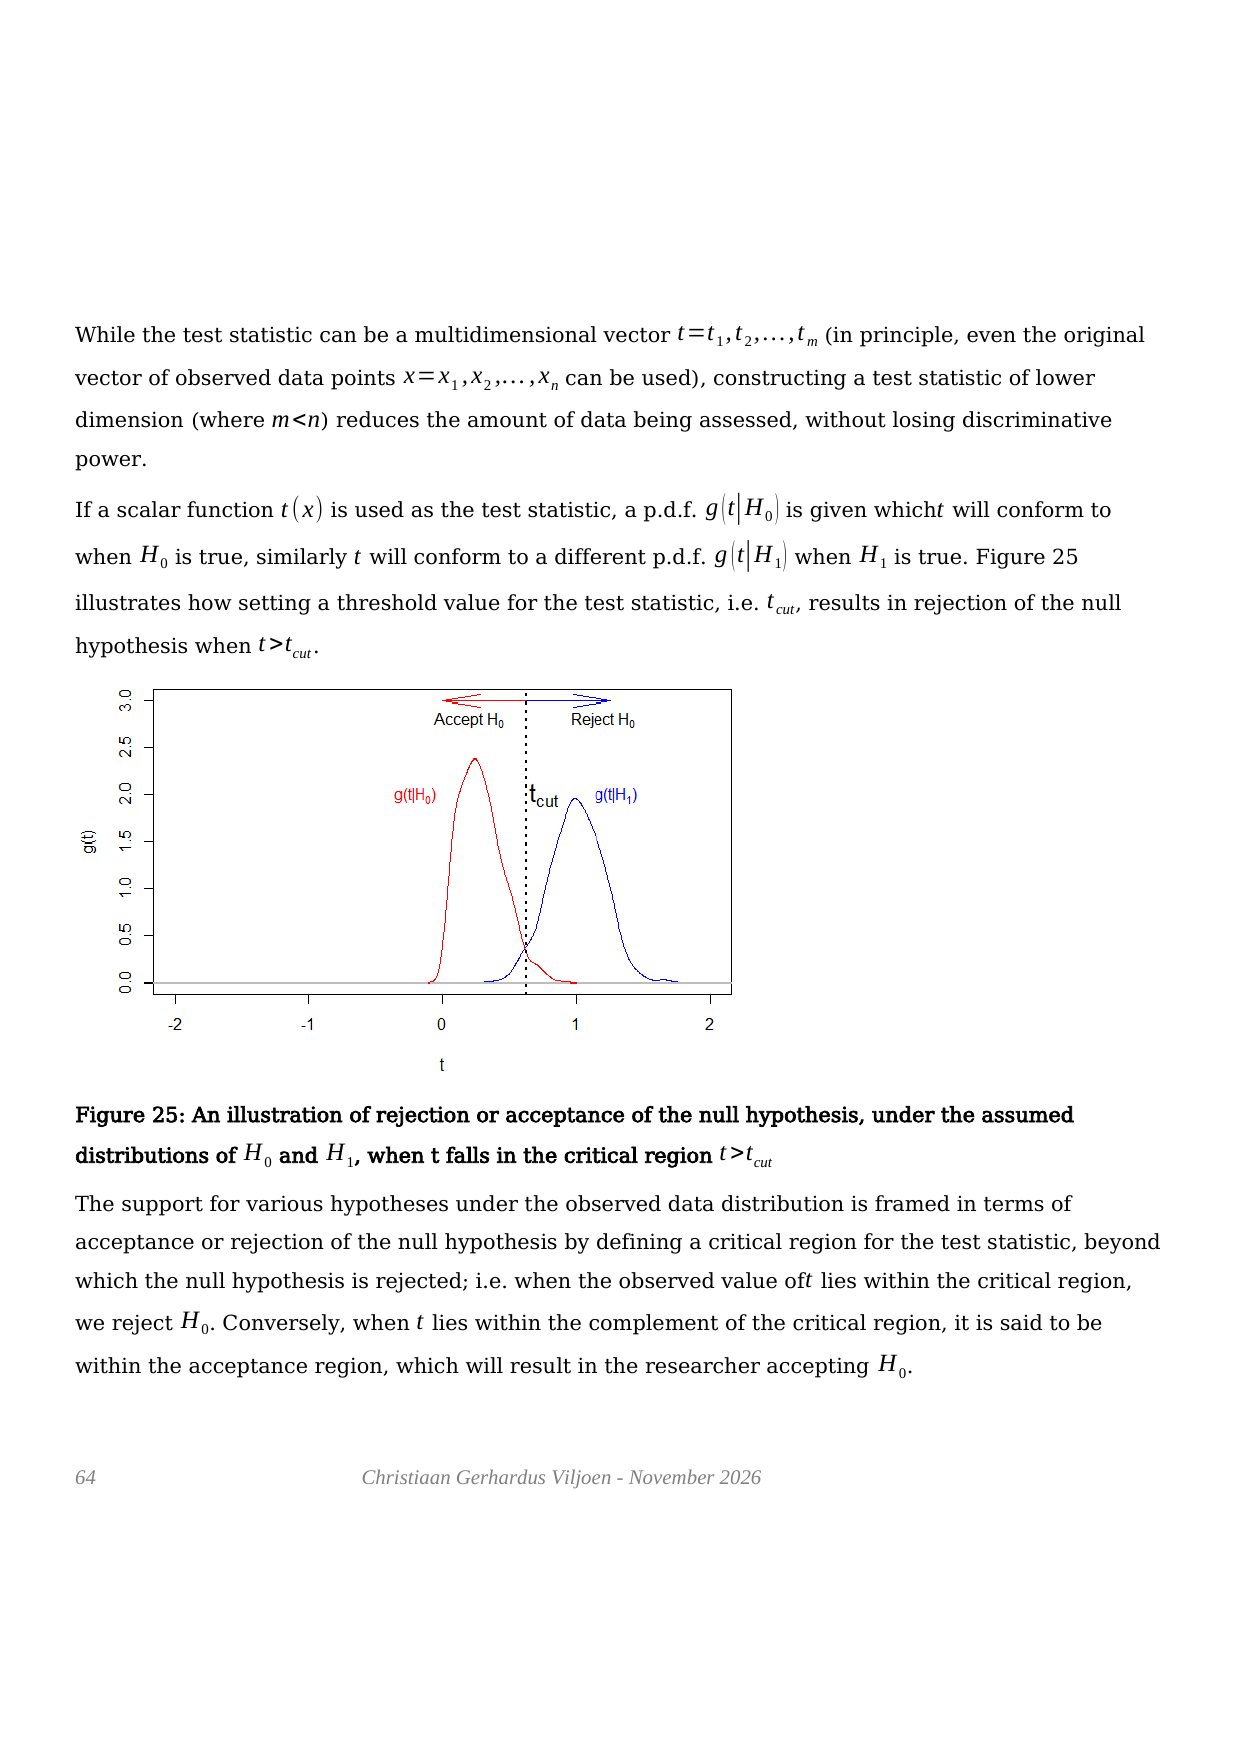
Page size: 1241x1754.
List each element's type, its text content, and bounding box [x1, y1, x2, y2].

text If a scalar function is used as the test statistic, a p.d.f. is given which will conform to when is true, similarly will conform to a different p.d.f. when is true. Figure 20 illustrates how setting a threshold value for the test statistic, i.e. , results in rejection of the null hypothesis when . [75, 492, 1165, 661]
text The support for various hypotheses under the observed data distribution is framed in terms of acceptance or rejection of the null hypothesis by defining a critical region for the test statistic, beyond which the null hypothesis is rejected; i.e. when the observed value of lies within the critical region, we reject . Conversely, when lies within the complement of the critical region, it is said to be within the acceptance region, which will result in the researcher accepting . [75, 1191, 1165, 1381]
text Figure 25: An illustration of rejection or acceptance of the null hypothesis, under the assumed distributions of and , when t falls in the critical region [75, 1101, 1165, 1170]
text While the test statistic can be a multidimensional vector (in principle, even the original vector of observed data points can be used), constructing a test statistic of lower dimension (where ) reduces the amount of data being assessed, without losing discriminative power. [75, 318, 1165, 471]
picture [75, 682, 771, 1081]
